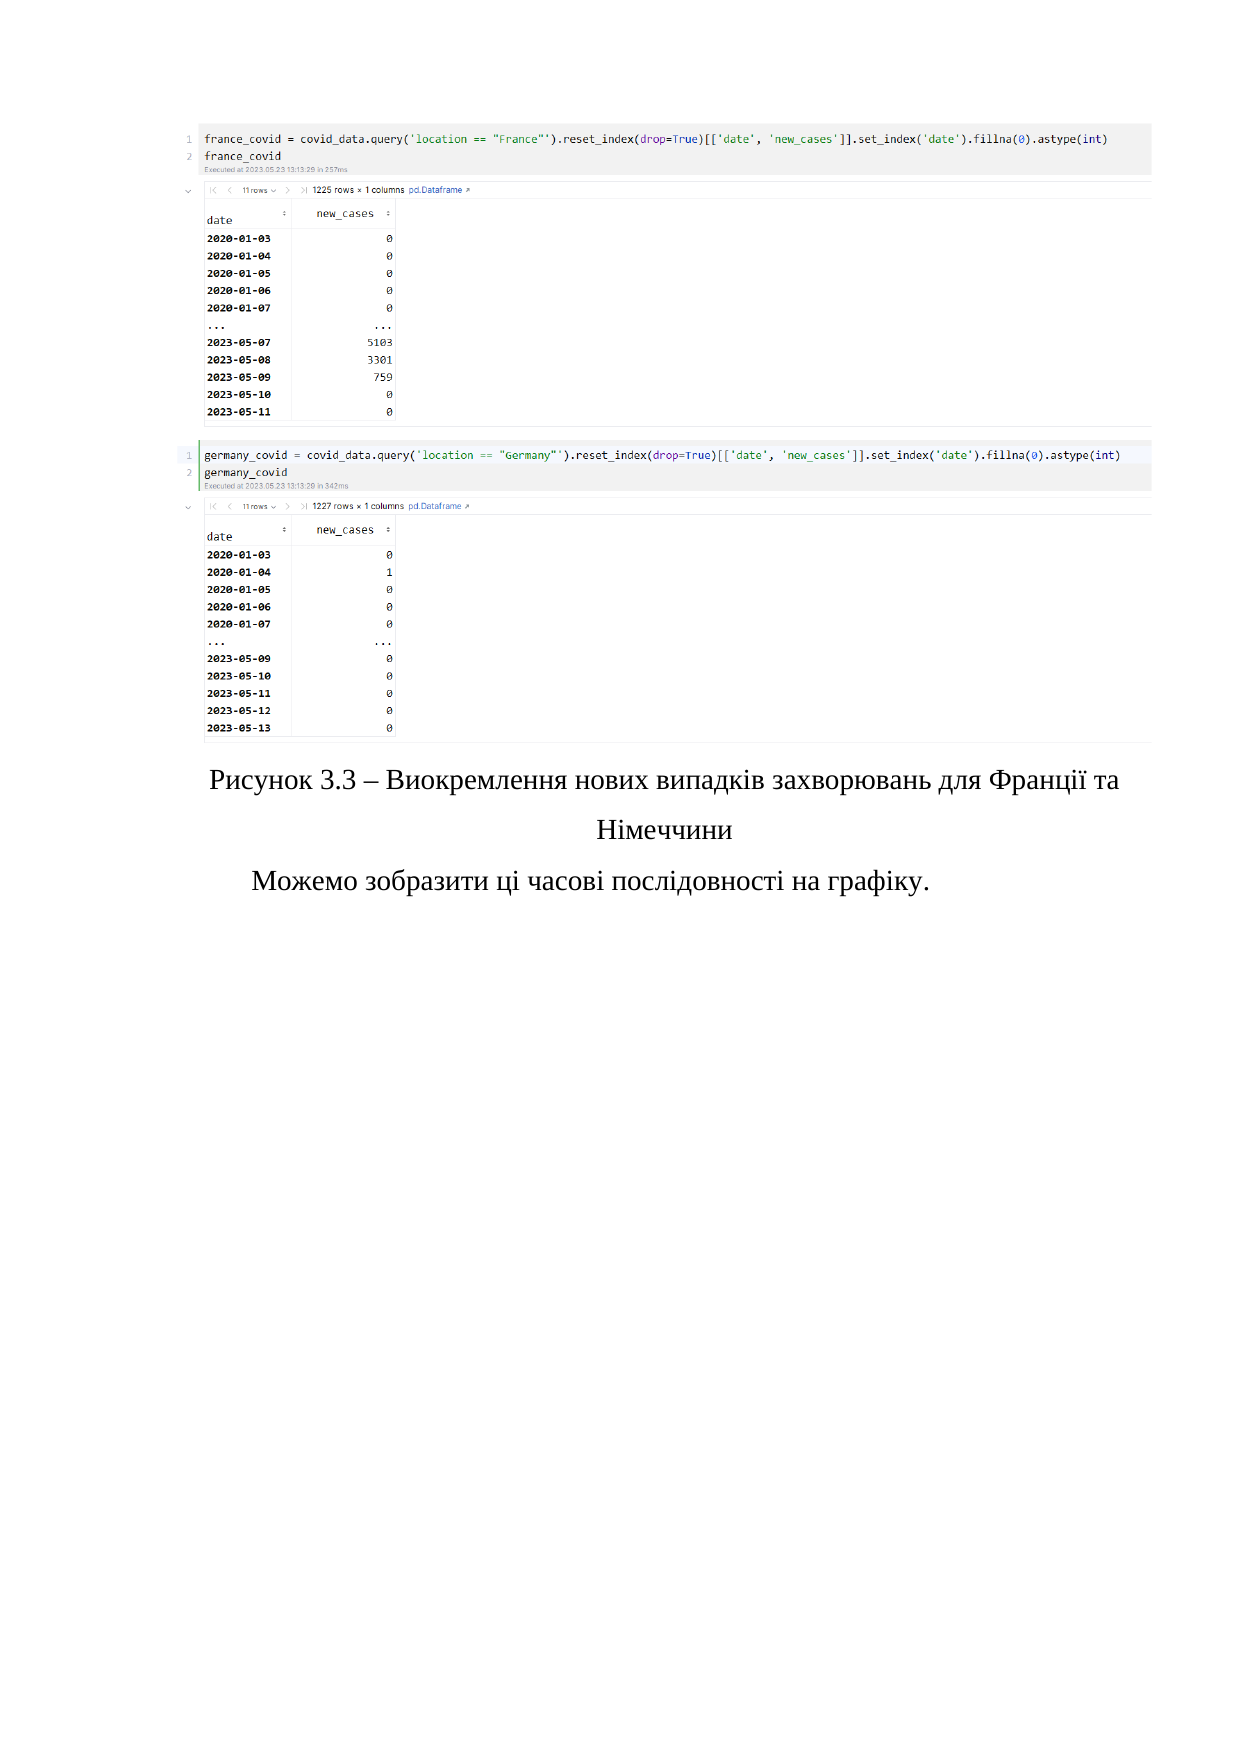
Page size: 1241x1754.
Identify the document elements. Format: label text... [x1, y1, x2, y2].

text Рисунок 3.3 – Виокремлення нових випадків захворювань для Франції та Німеччини [177, 762, 1152, 846]
picture [177, 118, 1152, 746]
text Можемо зобразити ці часові послідовності на графіку. [177, 863, 1152, 896]
